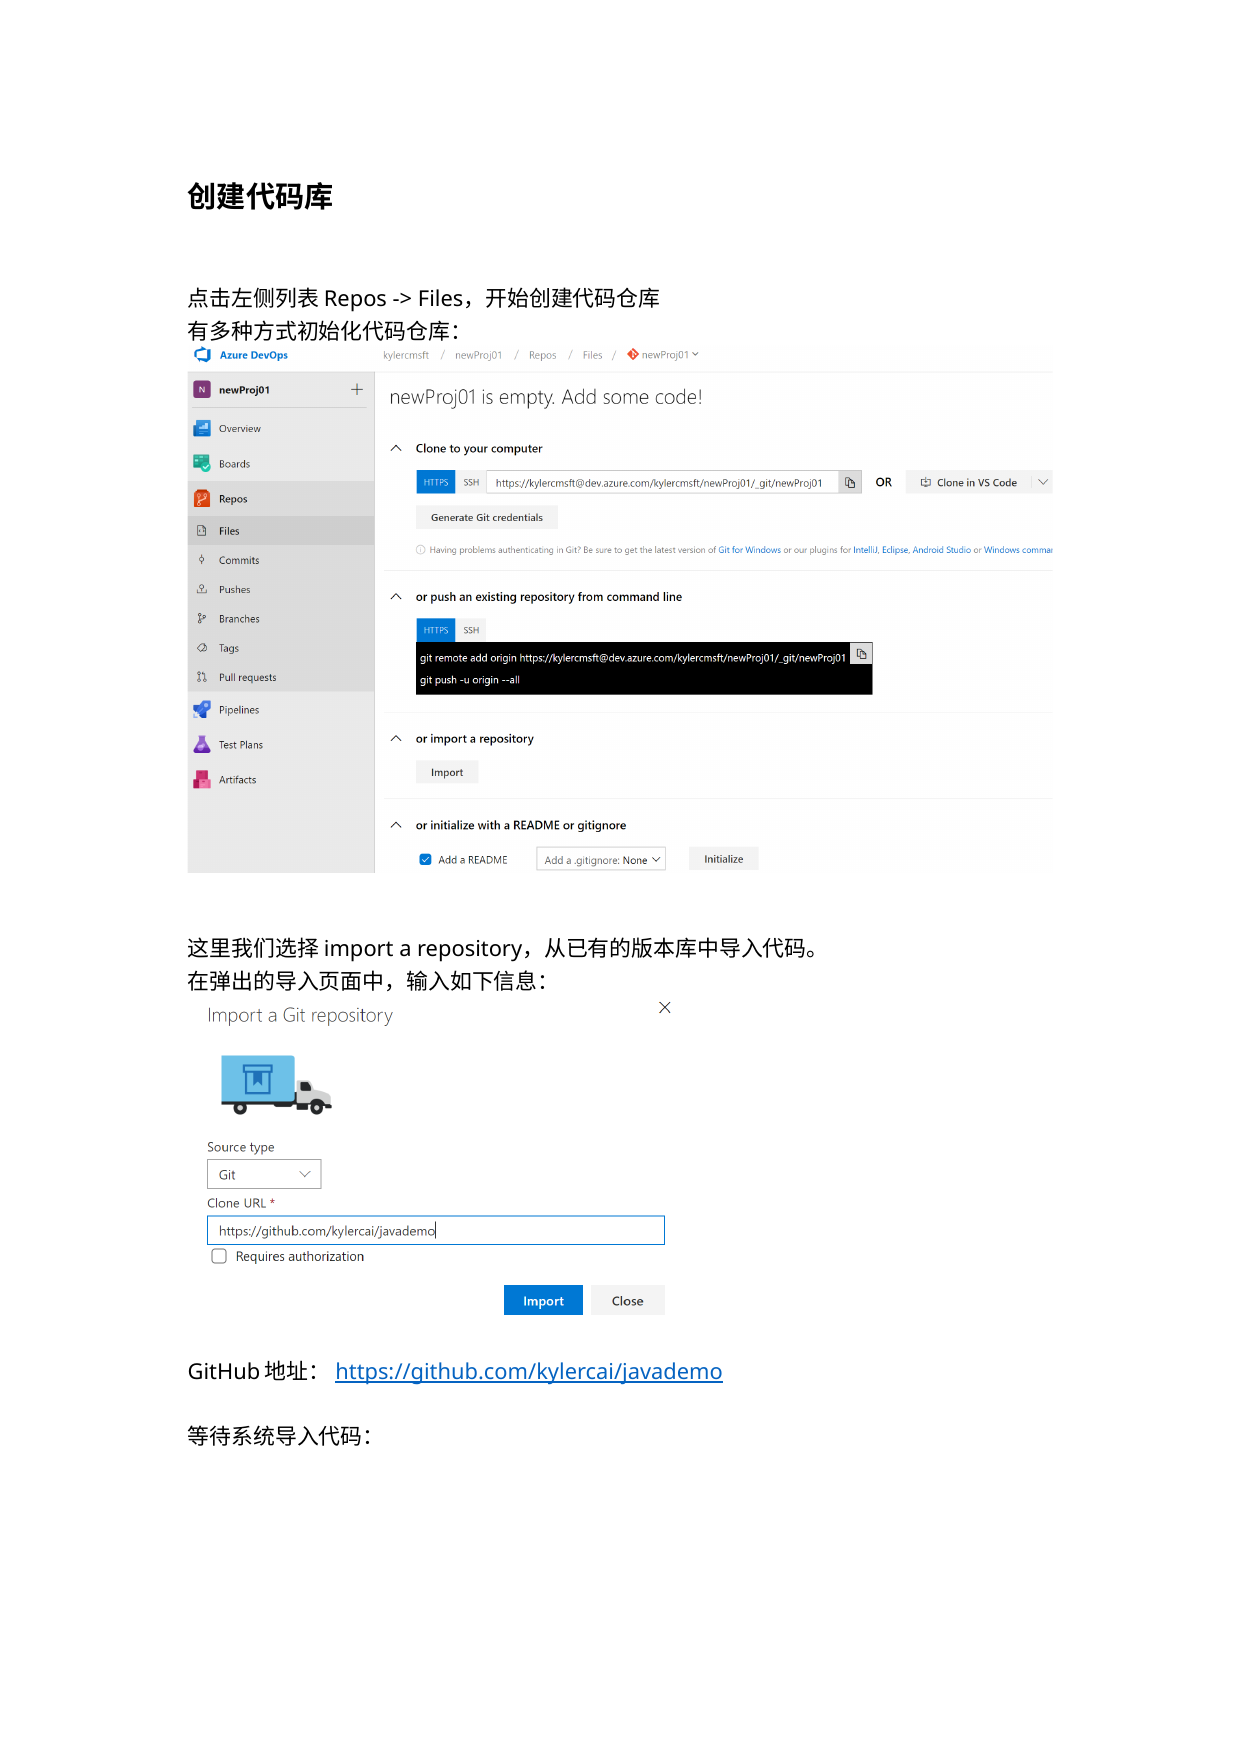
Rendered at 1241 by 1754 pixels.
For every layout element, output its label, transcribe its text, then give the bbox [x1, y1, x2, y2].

text 这里我们选择 import a repository，从已有的版本库中导入代码。 [187, 931, 1053, 963]
text 等待系统导入代码： [187, 1418, 1053, 1451]
text 在弹出的导入页面中，输入如下信息： [187, 963, 1053, 996]
text GitHub地址： https://github.com/kylercai/javademo [187, 1353, 1053, 1386]
text 点击左侧列表 Repos -> Files，开始创建代码仓库 [187, 281, 1053, 313]
picture [187, 345, 1053, 873]
text 有多种方式初始化代码仓库： [187, 313, 1053, 345]
picture [187, 995, 677, 1325]
subtitle 创建代码库 [187, 162, 1053, 227]
